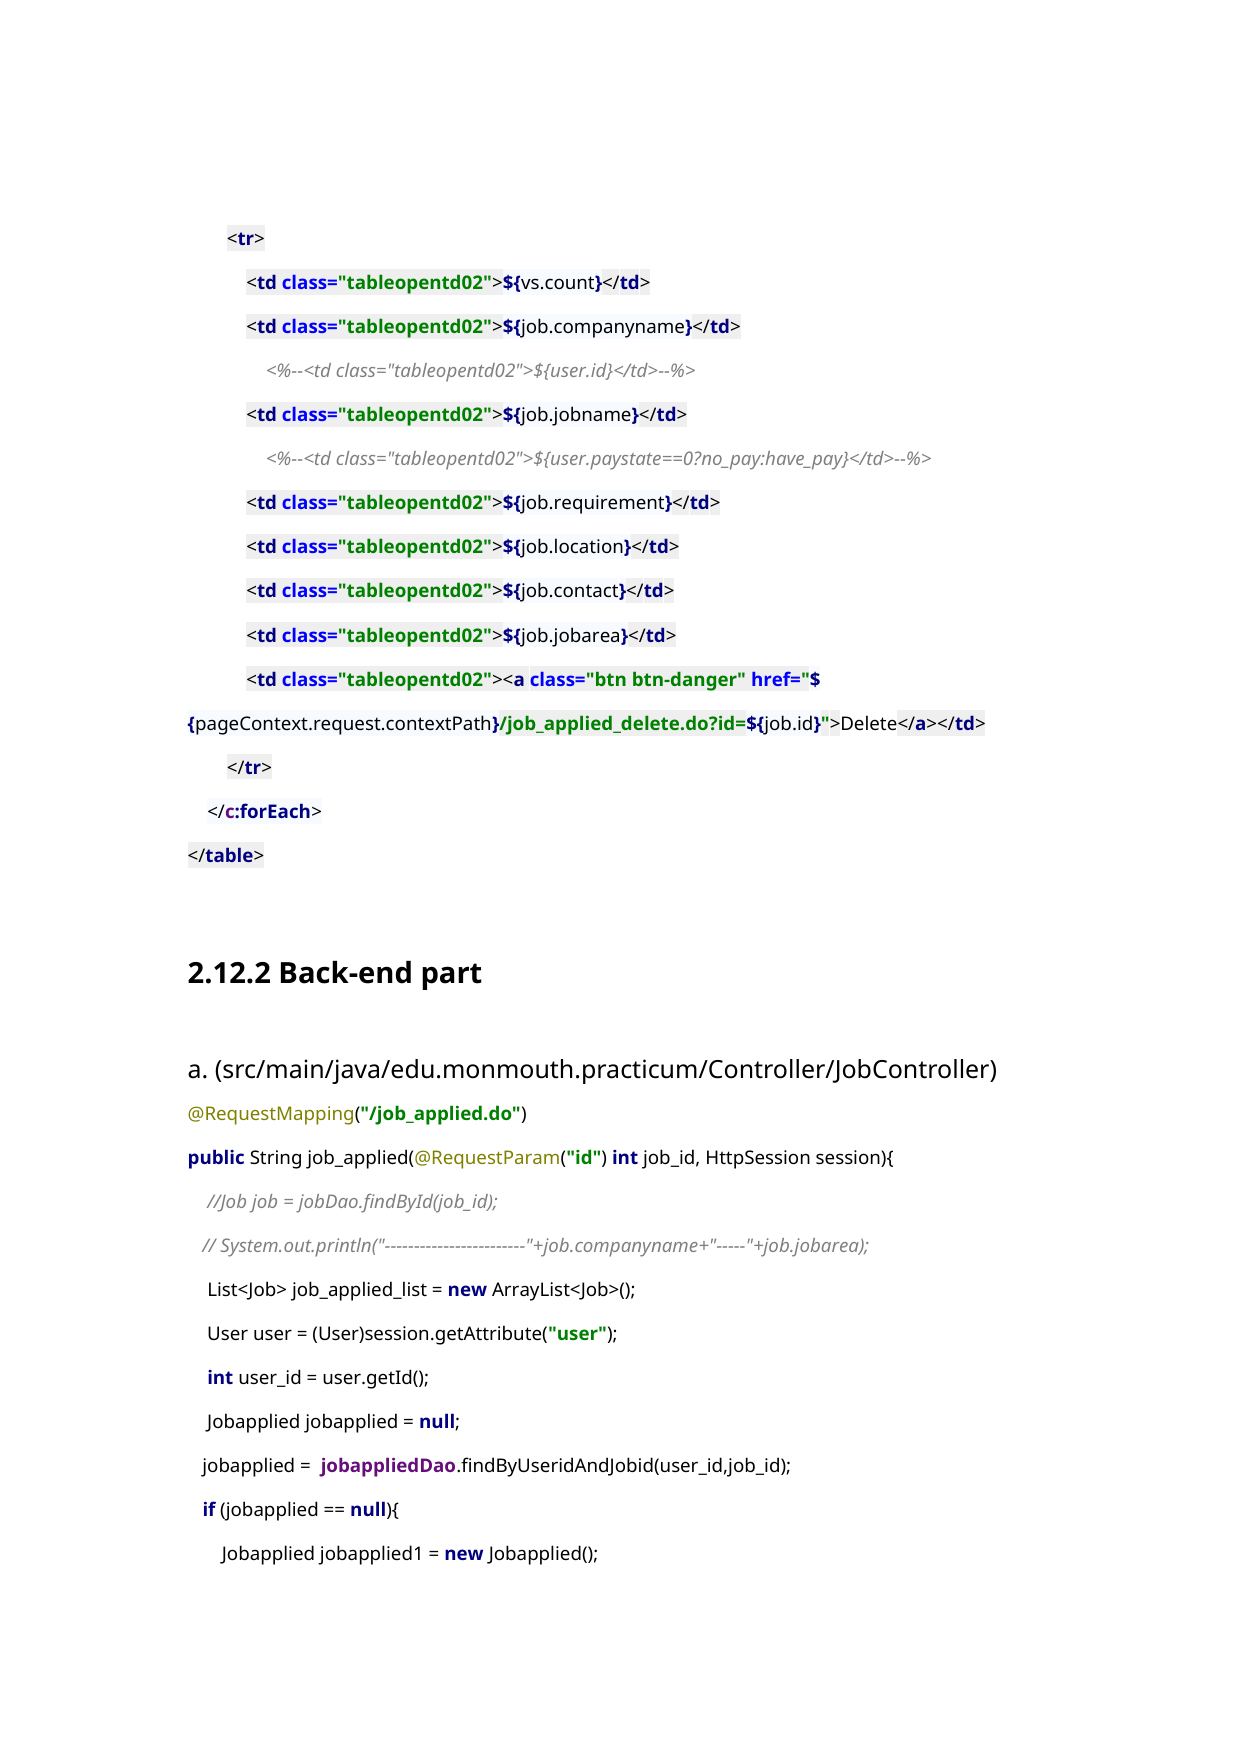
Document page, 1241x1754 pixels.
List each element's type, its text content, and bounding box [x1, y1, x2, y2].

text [187, 172, 1053, 877]
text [187, 1091, 1053, 1575]
subtitle 2.12.2 Back-end part [187, 950, 1053, 994]
text a. (src/main/java/edu.monmouth.practicum/Controller/JobController) [187, 1047, 1053, 1091]
